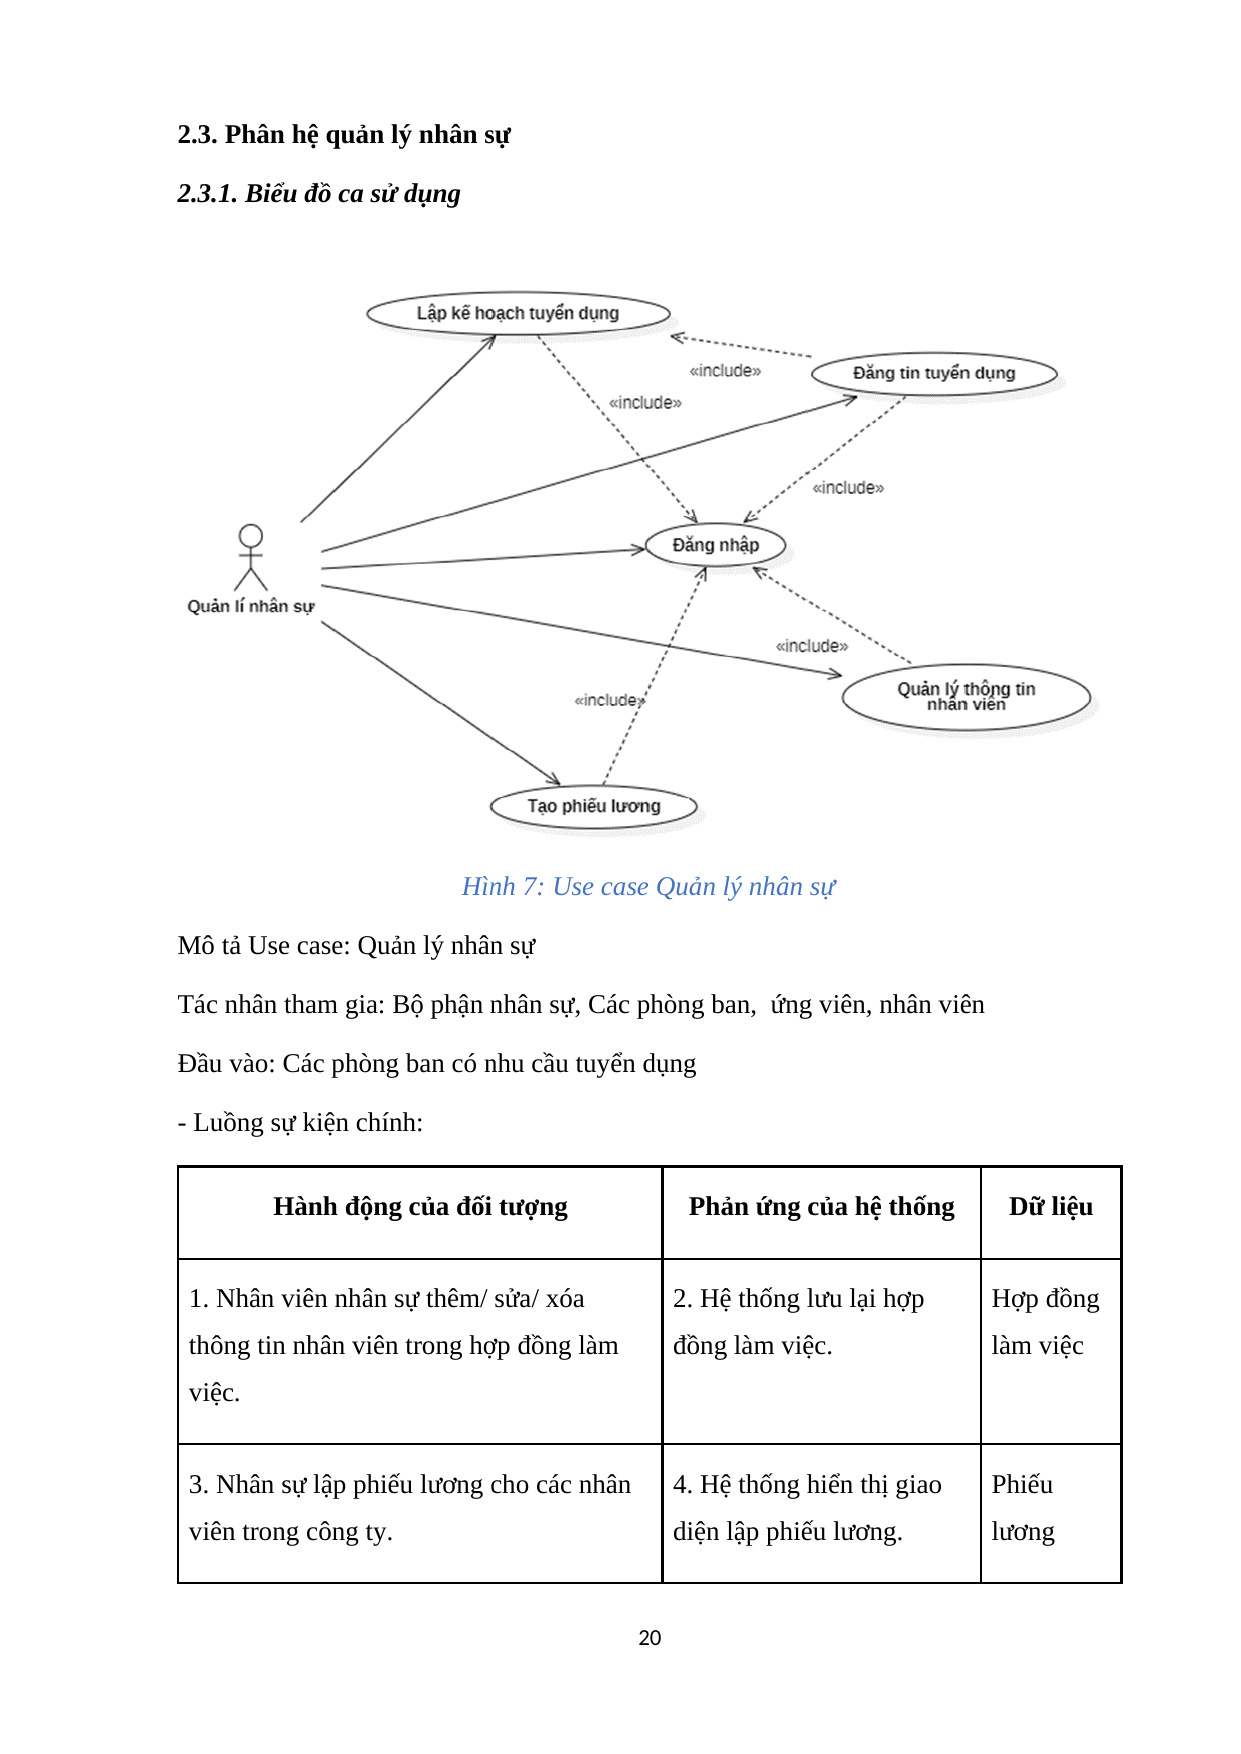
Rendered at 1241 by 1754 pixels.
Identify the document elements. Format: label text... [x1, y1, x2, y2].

text - Luồng sự kiện chính: [177, 1106, 1122, 1137]
text Mô tả Use case: Quản lý nhân sự [177, 929, 1122, 960]
table_cell 2. Hệ thống lưu lại hợp đồng làm việc. [664, 1260, 980, 1443]
table_cell 3. Nhân sự lập phiếu lương cho các nhân viên trong công ty. [179, 1445, 661, 1582]
table_header Hành động của đối tượng [179, 1168, 661, 1258]
table_header Phản ứng của hệ thống [664, 1168, 980, 1258]
table_cell 4. Hệ thống hiển thị giao diện lập phiếu lương. [664, 1445, 980, 1582]
text Tác nhân tham gia: Bộ phận nhân sự, Các phòng ban, ứng viên, nhân viên [177, 988, 1122, 1019]
text Hình 7: Use case Quản lý nhân sự [177, 869, 1122, 901]
table_cell Phiếu lương [982, 1445, 1120, 1582]
table_cell 1. Nhân viên nhân sự thêm/ sửa/ xóa thông tin nhân viên trong hợp đồng làm việc. [179, 1260, 661, 1443]
picture [177, 236, 1123, 844]
text Đầu vào: Các phòng ban có nhu cầu tuyển dụng [177, 1047, 1122, 1078]
subtitle 2.3.1. Biểu đồ ca sử dụng [177, 177, 1122, 208]
table_cell Hợp đồng làm việc [982, 1260, 1120, 1443]
table_header Dữ liệu [982, 1168, 1120, 1258]
subtitle 2.3. Phân hệ quản lý nhân sự [177, 118, 1122, 149]
